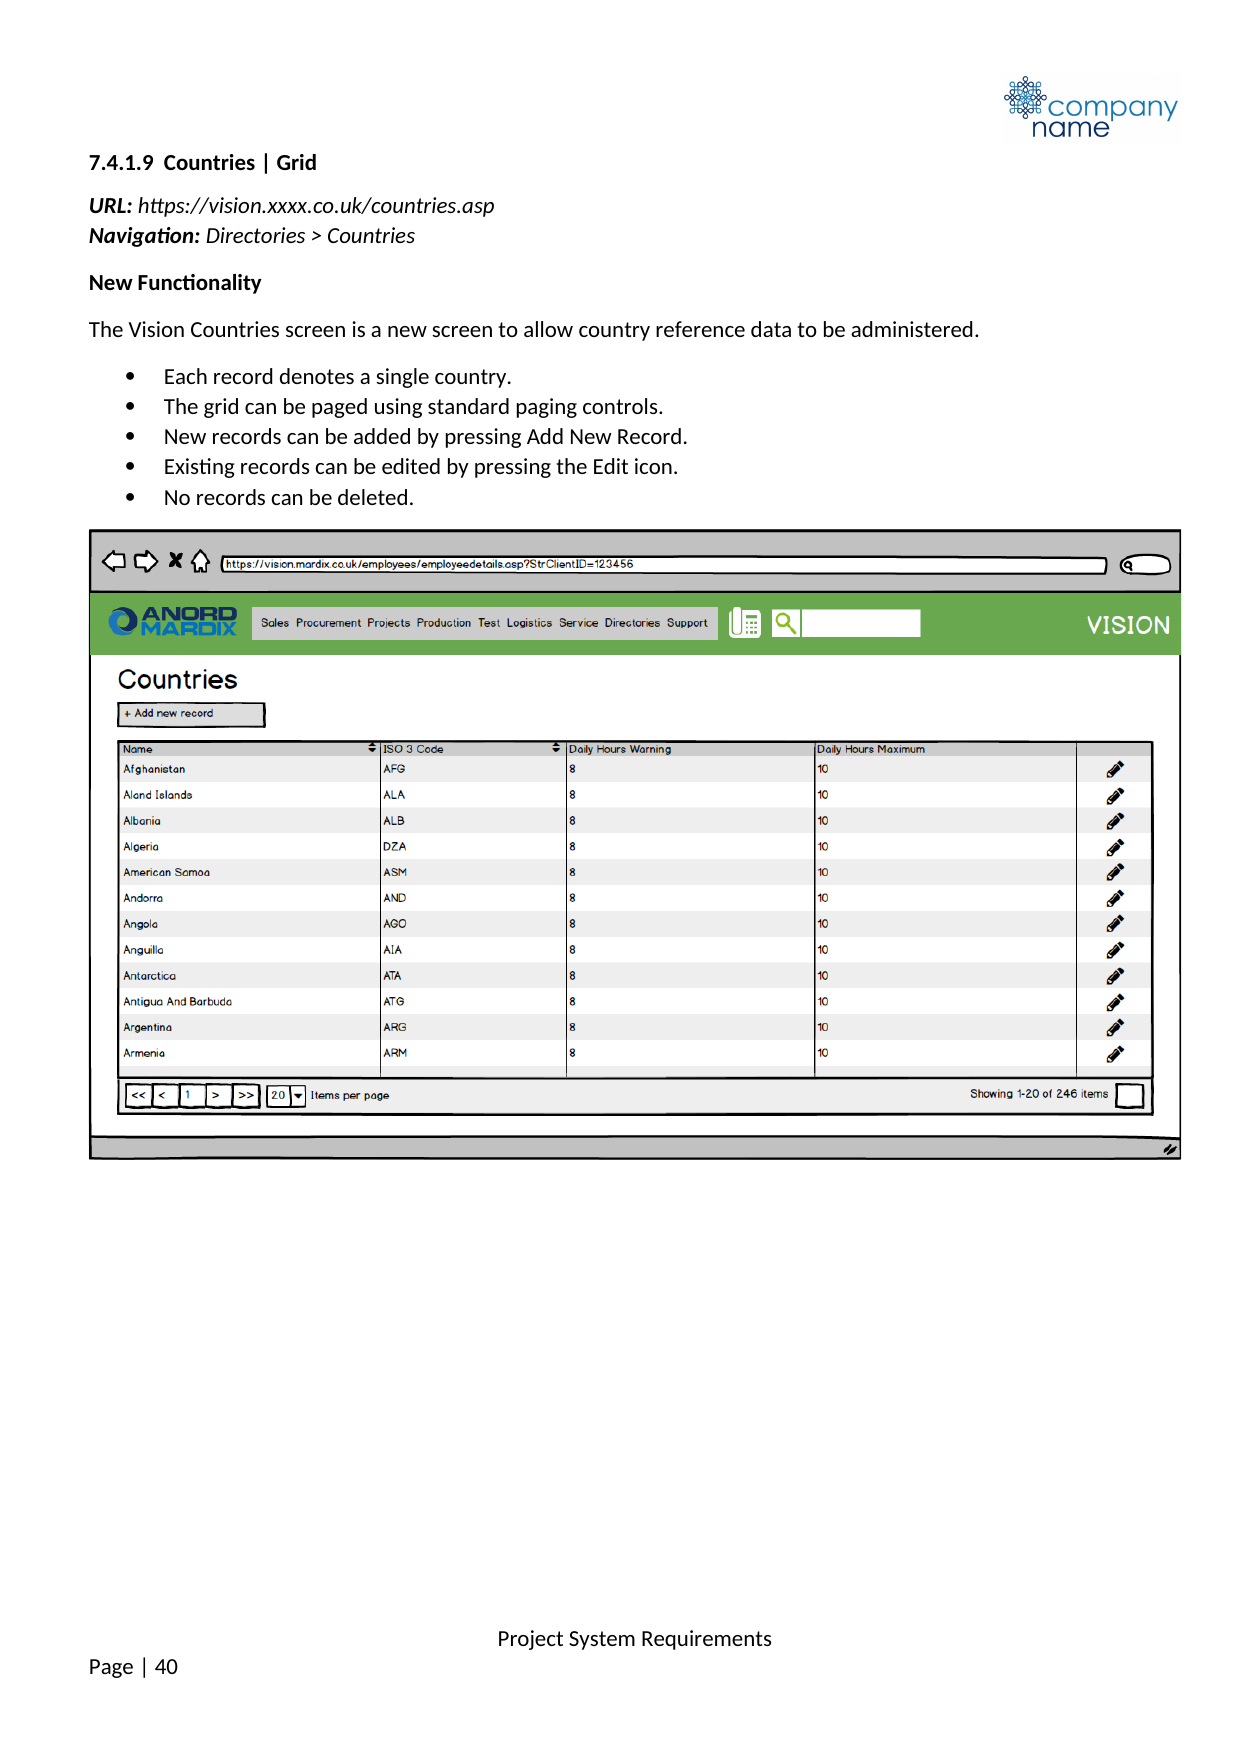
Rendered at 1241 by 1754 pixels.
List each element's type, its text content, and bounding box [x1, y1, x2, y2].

text The Vision Countries screen is a new screen to allow country reference data to be administered. [89, 315, 1181, 343]
subtitle Countries | Grid [89, 148, 1181, 176]
list No records can be deleted. [126, 483, 1181, 511]
picture [1002, 73, 1182, 144]
list Existing records can be edited by pressing the Edit icon. [126, 452, 1181, 480]
list Each record denotes a single country. [126, 362, 1181, 390]
text Navigation: Directories > Countries [89, 221, 1181, 249]
list New records can be added by pressing Add New Record. [126, 422, 1181, 450]
list The grid can be paged using standard paging controls. [126, 392, 1181, 420]
picture [88, 529, 1182, 1160]
text URL: https://vision.xxxx.co.uk/countries.asp [89, 191, 1181, 219]
text New Functionality [89, 268, 1181, 296]
